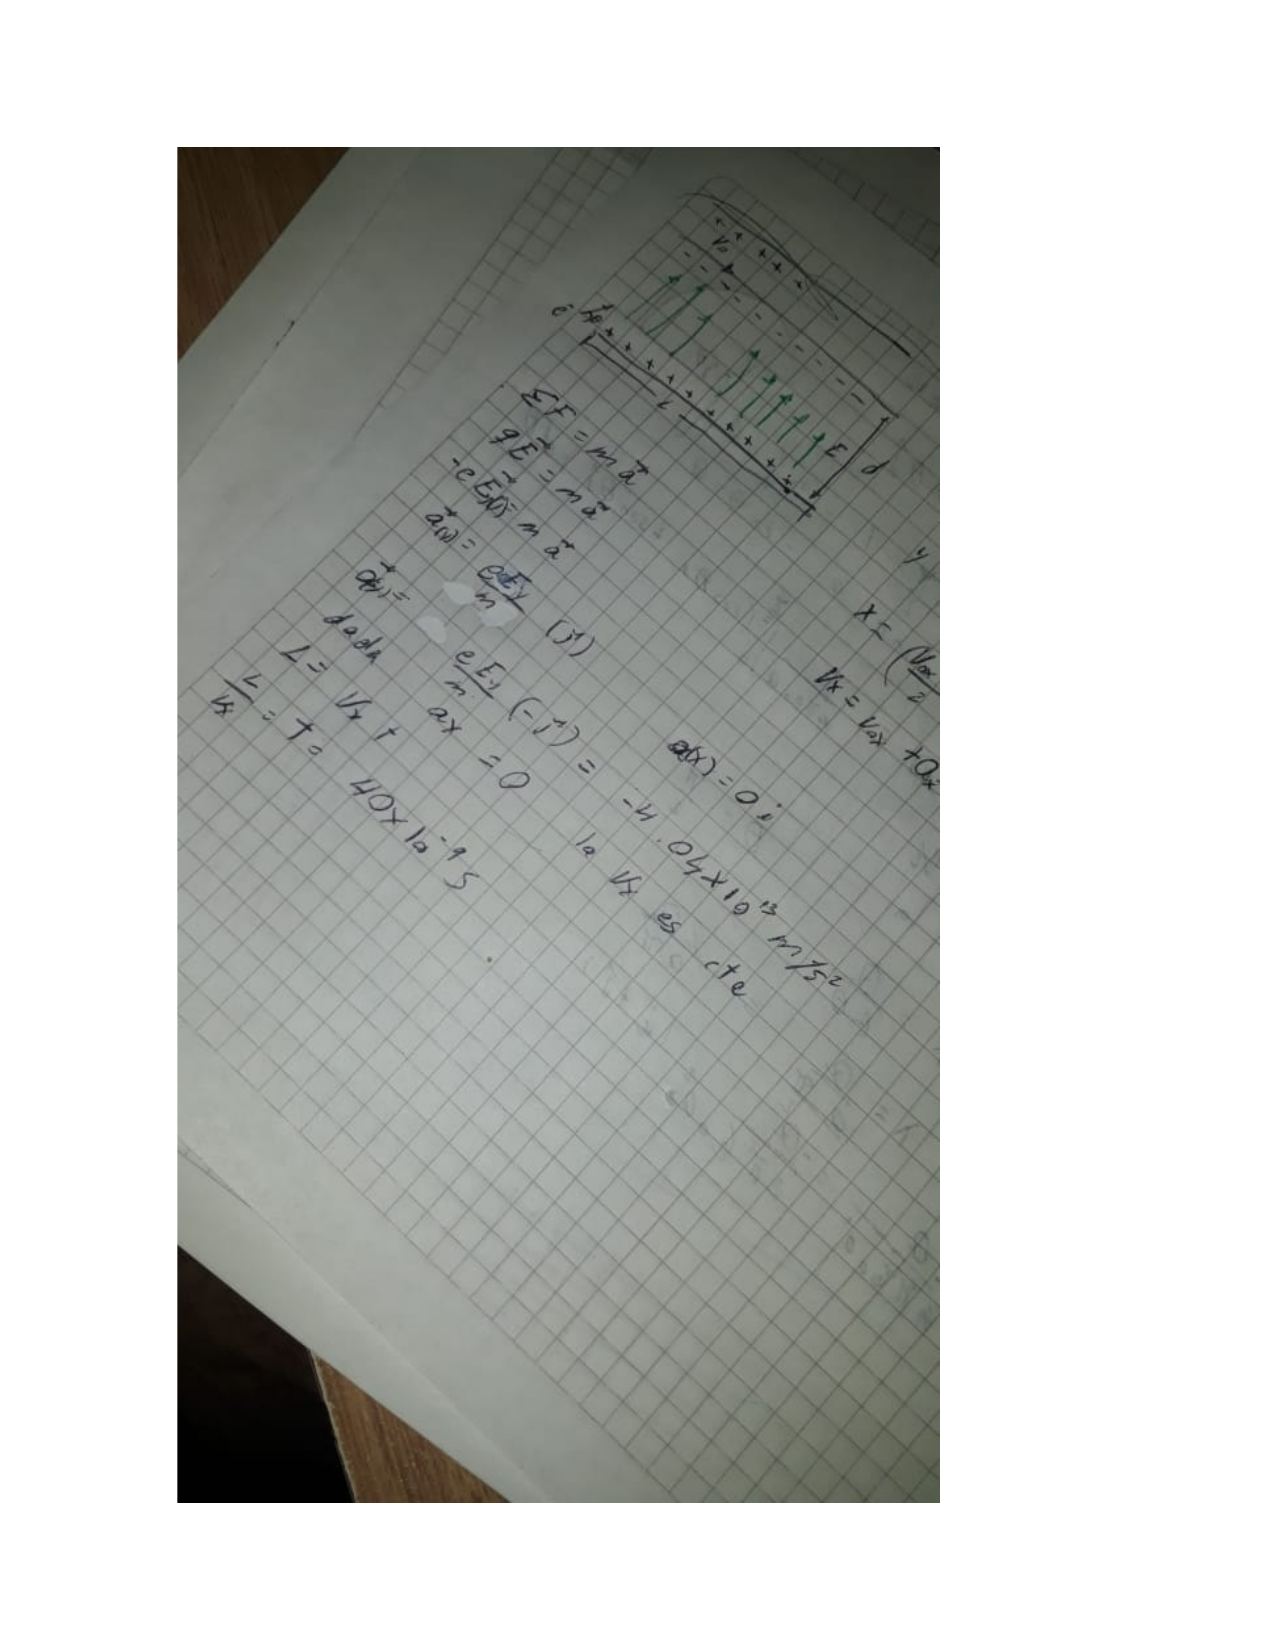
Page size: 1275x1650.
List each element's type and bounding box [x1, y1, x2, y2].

picture [177, 147, 940, 1503]
